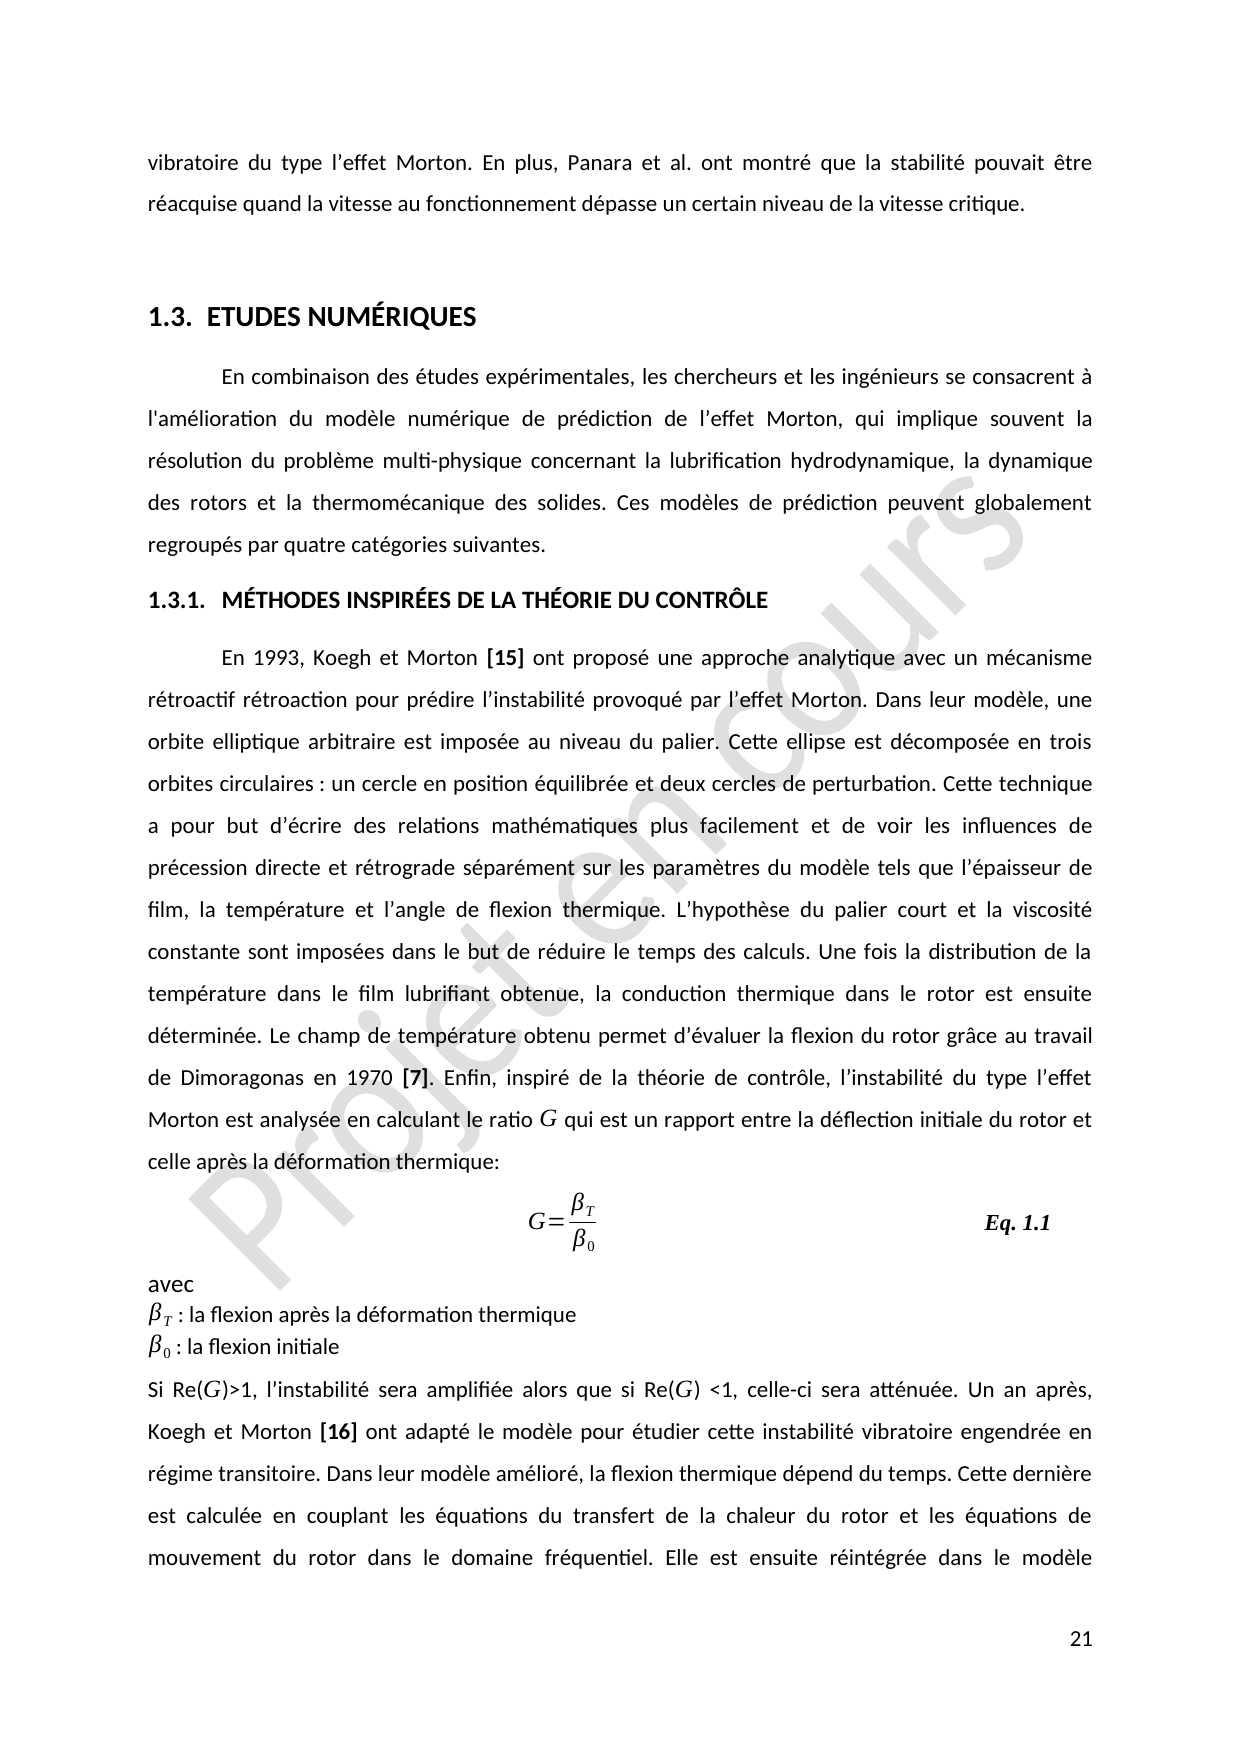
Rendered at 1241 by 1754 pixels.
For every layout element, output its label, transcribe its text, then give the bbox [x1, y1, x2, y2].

text : la flexion après la déformation thermique [148, 1299, 1093, 1330]
text : la flexion initiale [148, 1330, 1093, 1362]
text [148, 1376, 1093, 1571]
text En 1993, Koegh et Morton [15] ont proposé une approche analytique avec un mécanisme rétroactif rétroaction pour prédire l’instabilité provoqué par l’effet Morton. Dans leur modèle, une orbite elliptique arbitraire est imposée au niveau du palier. Cette ellipse est décomposée en trois orbites circulaires : un cercle en position équilibrée et deux cercles de perturbation. Cette technique a pour but d’écrire des relations mathématiques plus facilement et de voir les influences de précession directe et rétrograde séparément sur les paramètres du modèle tels que l’épaisseur de film, la température et l’angle de flexion thermique. L’hypothèse du palier court et la viscosité constante sont imposées dans le but de réduire le temps des calculs. Une fois la distribution de la température dans le film lubrifiant obtenue, la conduction thermique dans le rotor est ensuite déterminée. Le champ de température obtenu permet d’évaluer la flexion du rotor grâce au travail de Dimoragonas en 1970 [7]. Enfin, inspiré de la théorie de contrôle, l’instabilité du type l’effet Morton est analysée en calculant le ratio qui est un rapport entre la déflection initiale du rotor et celle après la déformation thermique: [148, 643, 1093, 1175]
text avec [148, 1268, 1093, 1299]
table_header [977, 1189, 1091, 1268]
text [148, 148, 1093, 218]
table_header [149, 1189, 977, 1268]
text En combinaison des études expérimentales, les chercheurs et les ingénieurs se consacrent à l'amélioration du modèle numérique de prédiction de l’effet Morton, qui implique souvent la résolution du problème multi-physique concernant la lubrification hydrodynamique, la dynamique des rotors et la thermomécanique des solides. Ces modèles de prédiction peuvent globalement regroupés par quatre catégories suivantes. [148, 362, 1093, 558]
subtitle Méthodes inspirées de la théorie du contrôle [148, 584, 1093, 615]
subtitle Etudes numériques [148, 298, 1093, 334]
